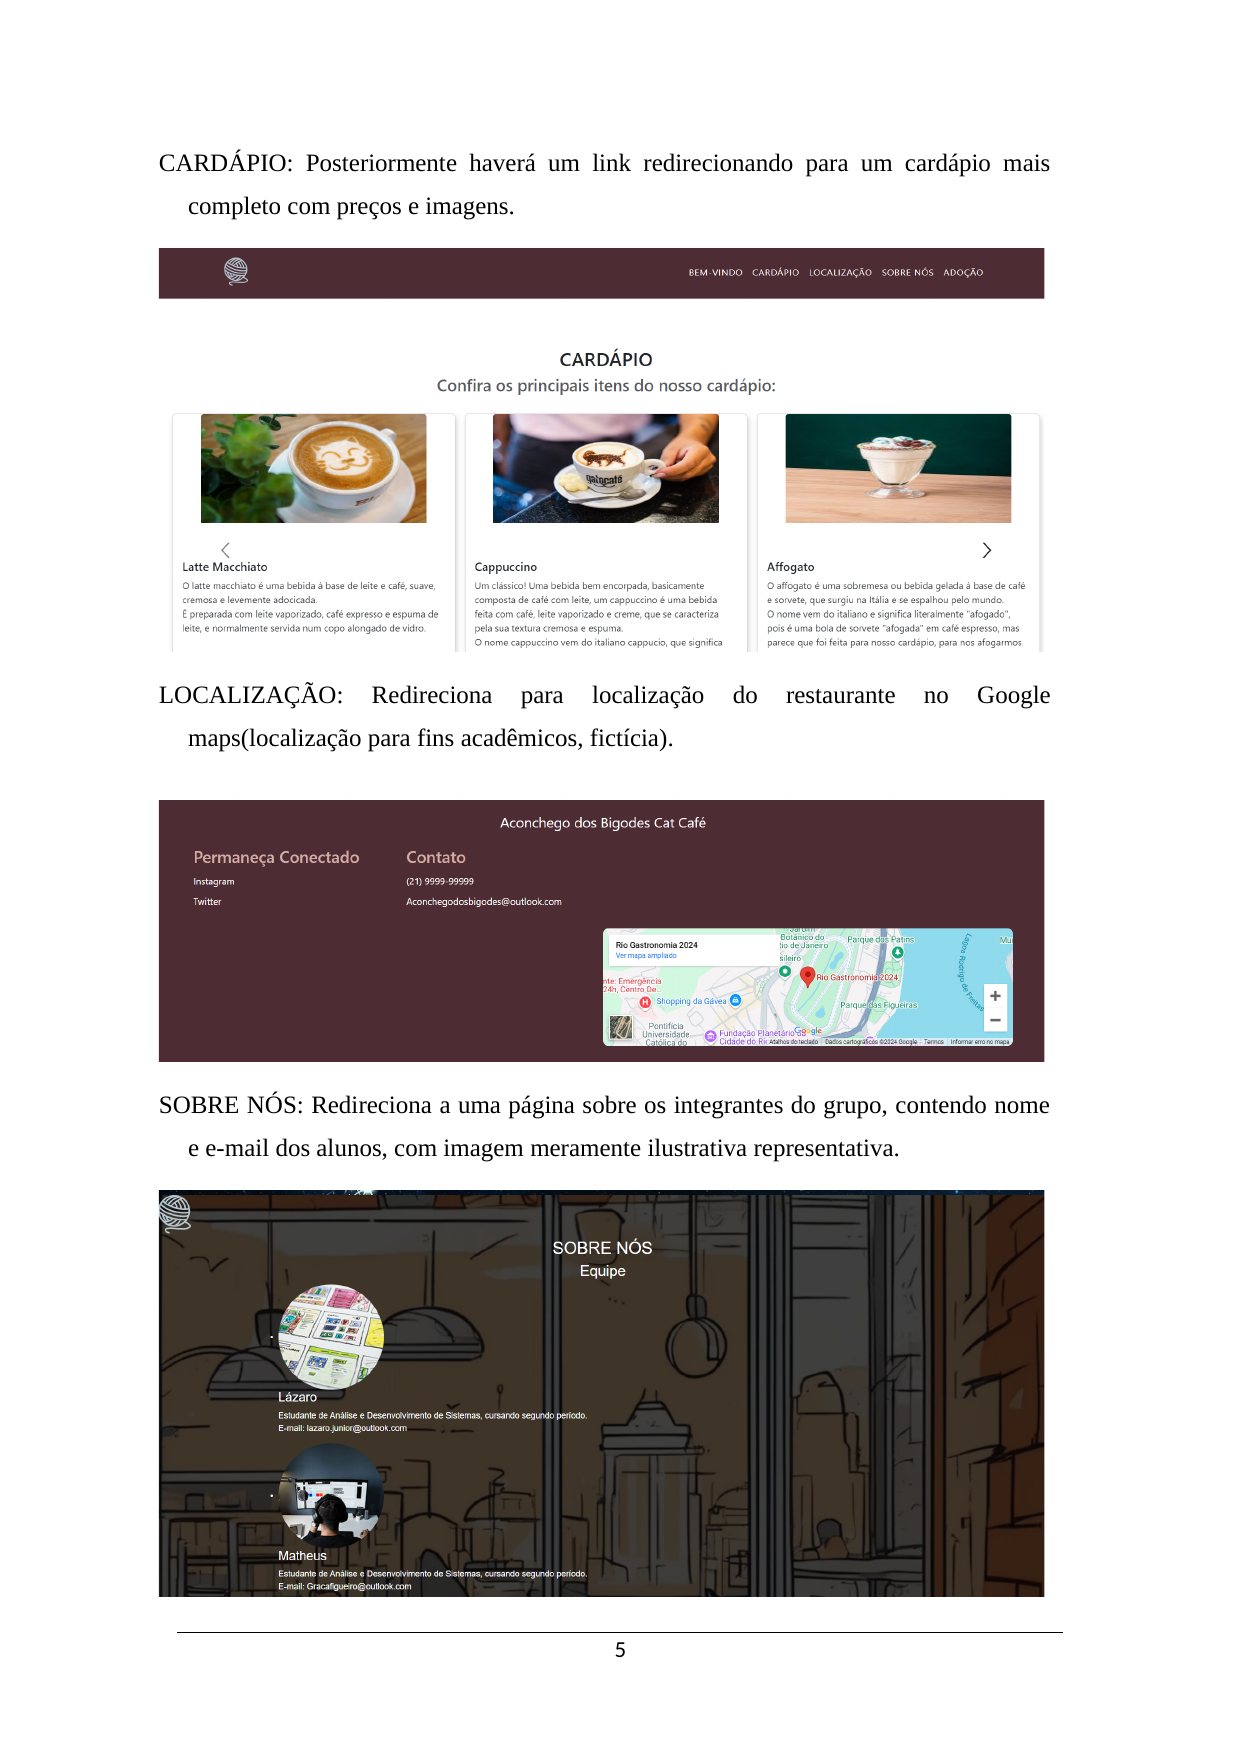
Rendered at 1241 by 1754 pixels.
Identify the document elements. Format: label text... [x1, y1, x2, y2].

picture [158, 780, 1045, 1062]
picture [158, 248, 1045, 652]
text LOCALIZAÇÃO: Redireciona para localização do restaurante no Google maps(localização para fins acadêmicos, fictícia). [159, 680, 1051, 752]
text SOBRE NÓS: Redireciona a uma página sobre os integrantes do grupo, contendo nome e e-mail dos alunos, com imagem meramente ilustrativa representativa. [159, 1090, 1051, 1162]
text CARDÁPIO: Posteriormente haverá um link redirecionando para um cardápio mais completo com preços e imagens. [159, 148, 1051, 219]
picture [158, 1190, 1045, 1597]
